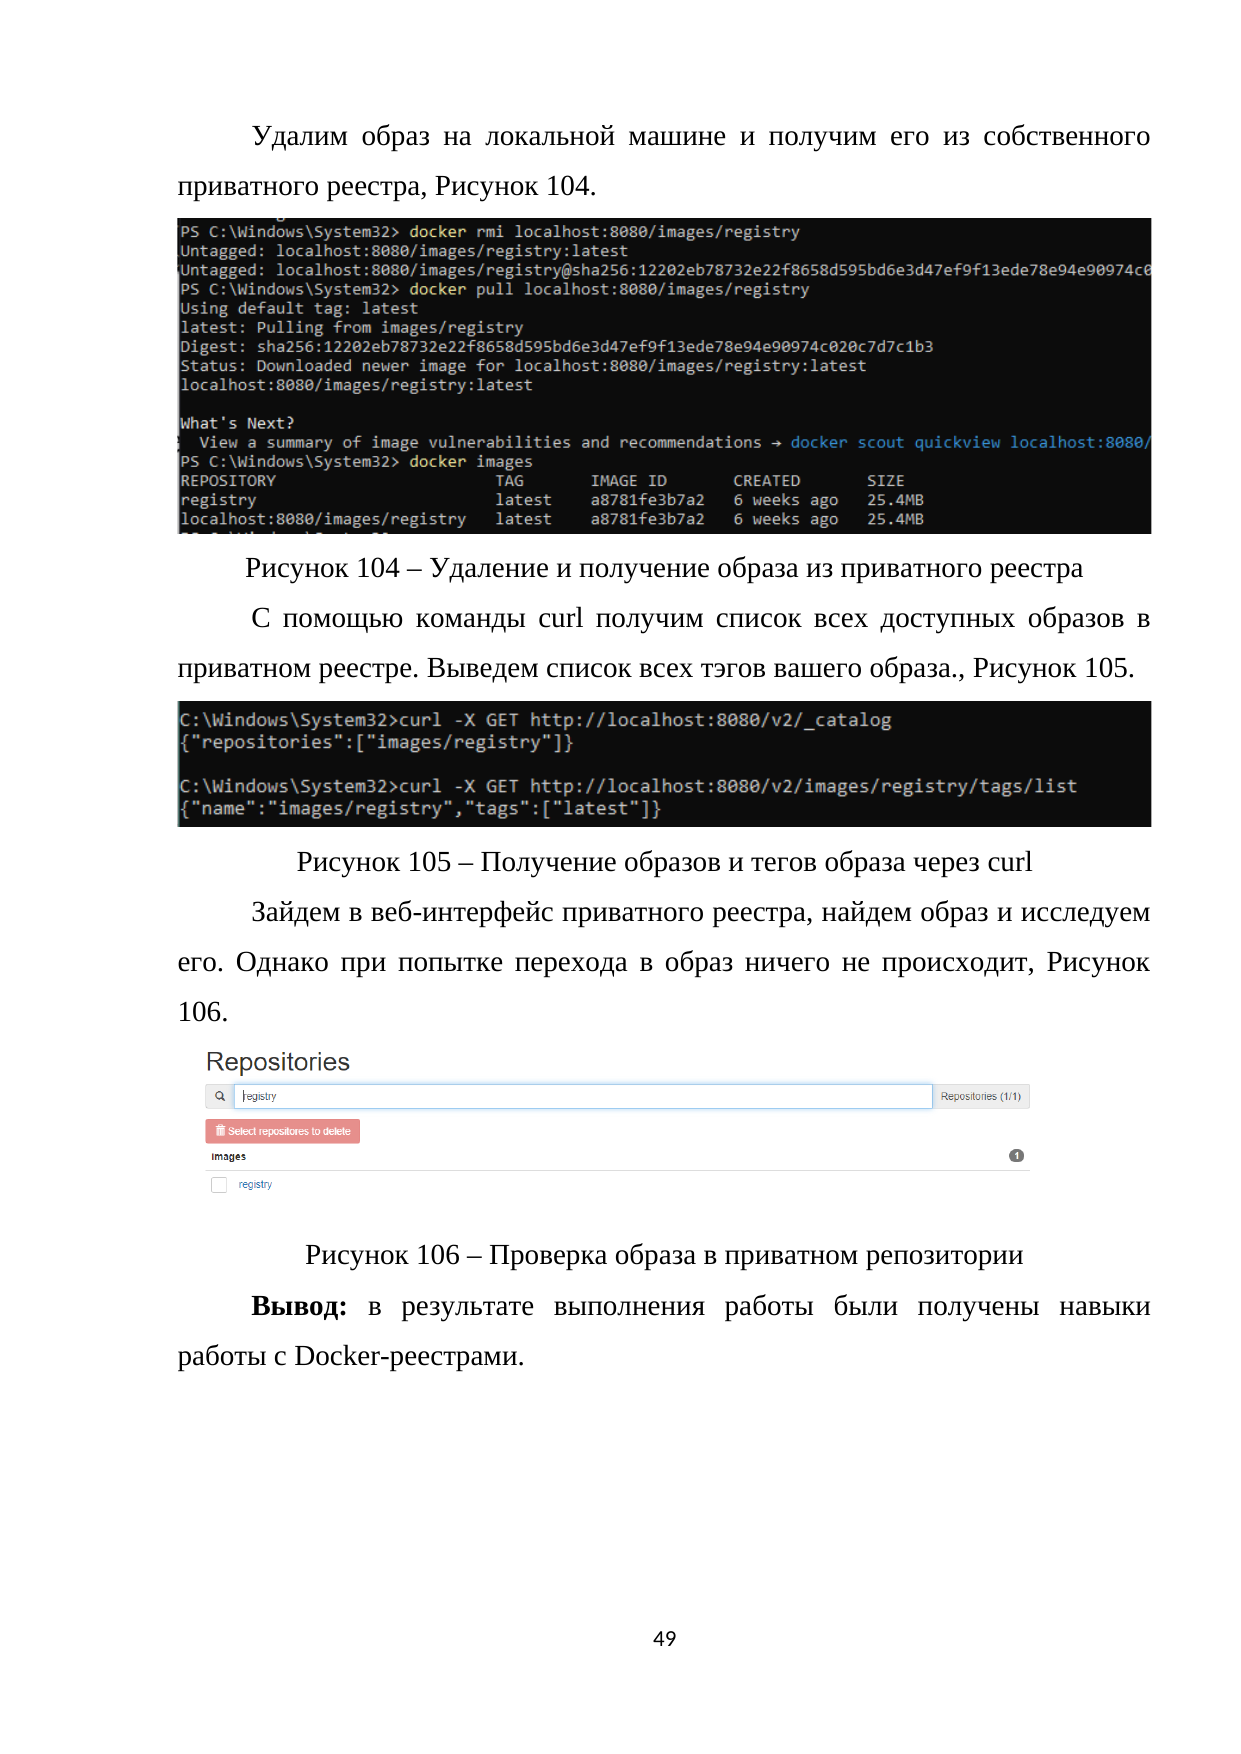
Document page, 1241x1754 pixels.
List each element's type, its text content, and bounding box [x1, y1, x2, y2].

text Зайдем в веб-интерфейс приватного реестра, найдем образ и исследуем его. Однако при попытке перехода в образ ничего не происходит, Рисунок 106. [177, 894, 1152, 1028]
text Рисунок 104 – Удаление и получение образа из приватного реестра [177, 550, 1152, 583]
picture [177, 1045, 1152, 1221]
picture [177, 218, 1152, 534]
picture [177, 701, 1152, 827]
text С помощью команды curl получим список всех доступных образов в приватном реестре. Выведем список всех тэгов вашего образа., Рисунок 105. [177, 600, 1152, 684]
text Рисунок 105 – Получение образов и тегов образа через curl [177, 844, 1152, 877]
text Рисунок 106 – Проверка образа в приватном репозитории [177, 1237, 1152, 1271]
text Удалим образ на локальной машине и получим его из собственного приватного реестра, Рисунок 104. [177, 118, 1152, 202]
text Вывод: в результате выполнения работы были получены навыки работы с Docker-реестрами. [177, 1288, 1152, 1371]
